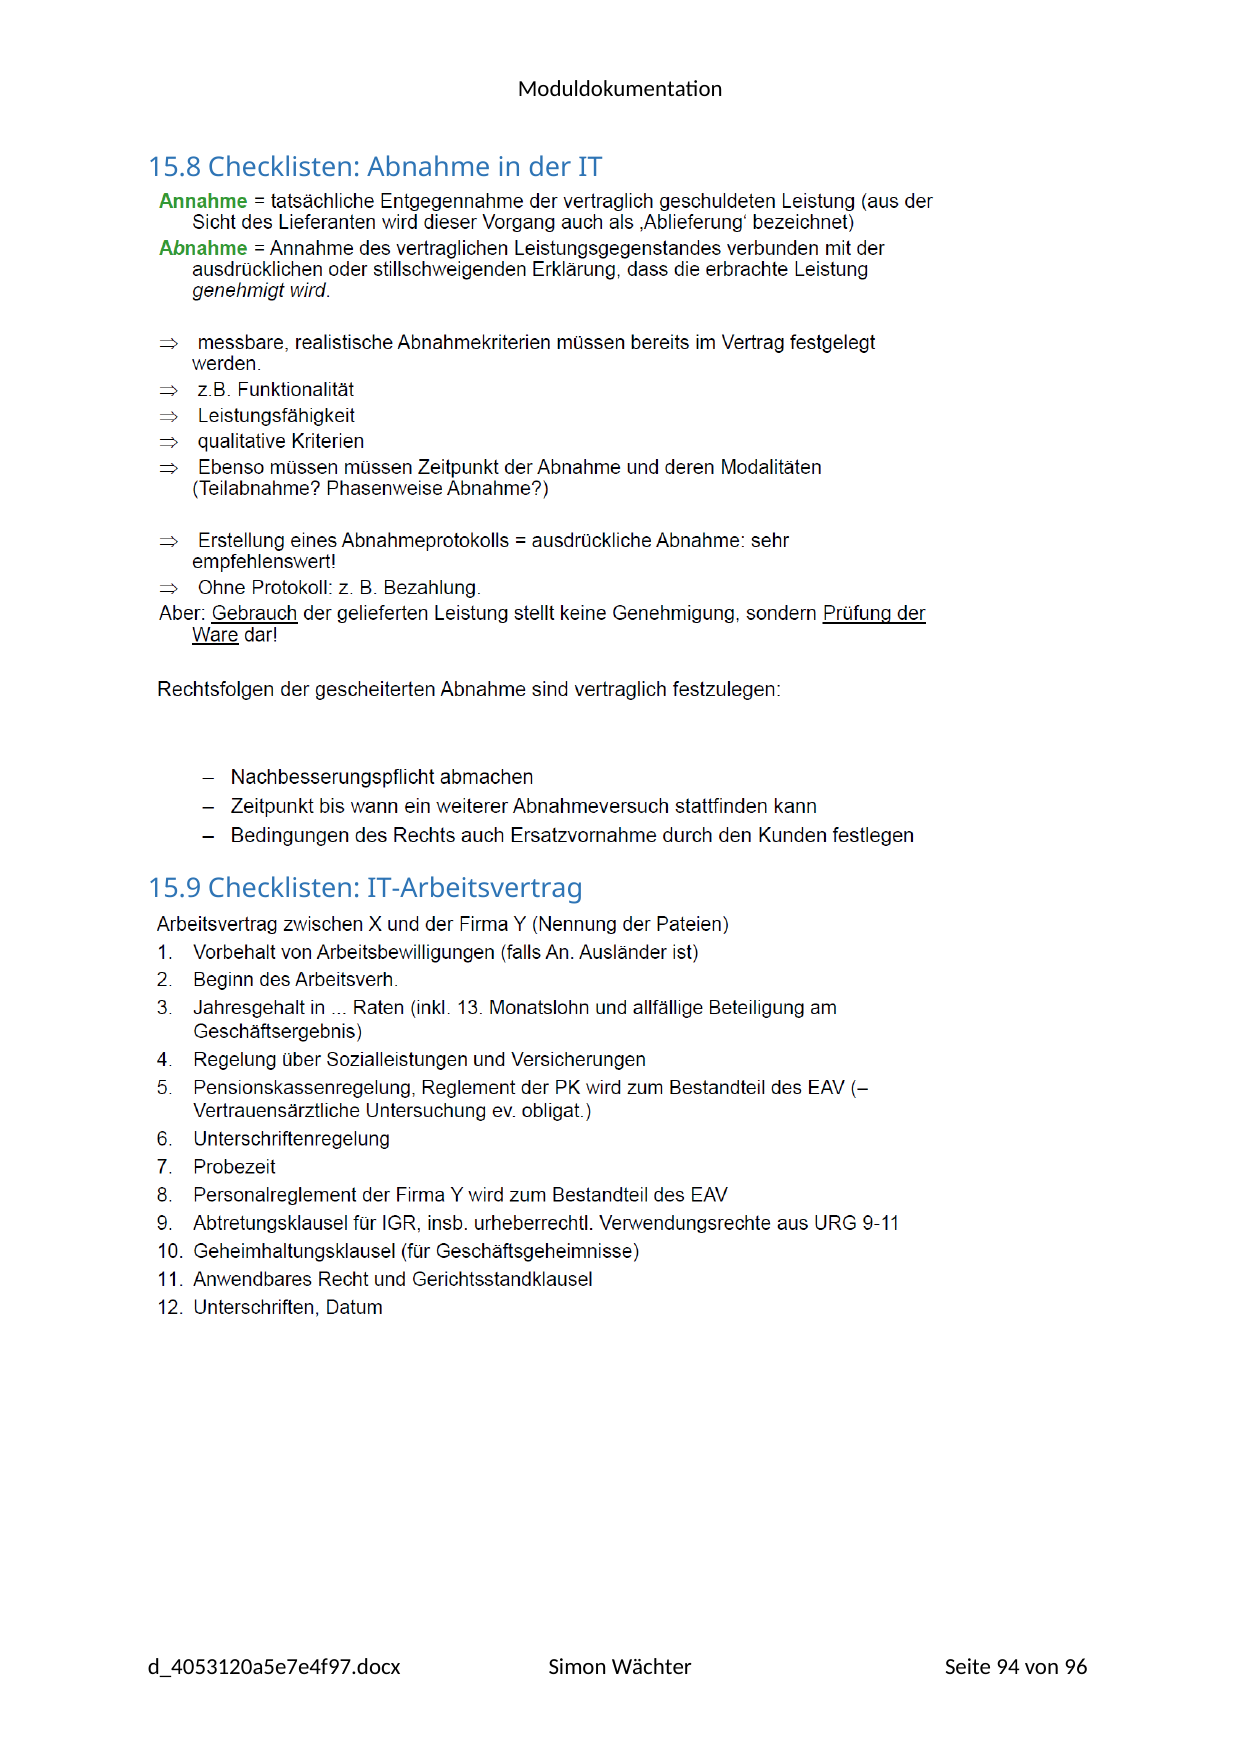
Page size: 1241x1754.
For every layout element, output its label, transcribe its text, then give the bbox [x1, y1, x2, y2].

subtitle Checklisten: IT-Arbeitsvertrag [148, 869, 1093, 906]
picture [147, 908, 914, 1328]
subtitle Checklisten: Abnahme in der IT [148, 148, 1093, 184]
picture [147, 187, 950, 657]
picture [147, 675, 937, 850]
